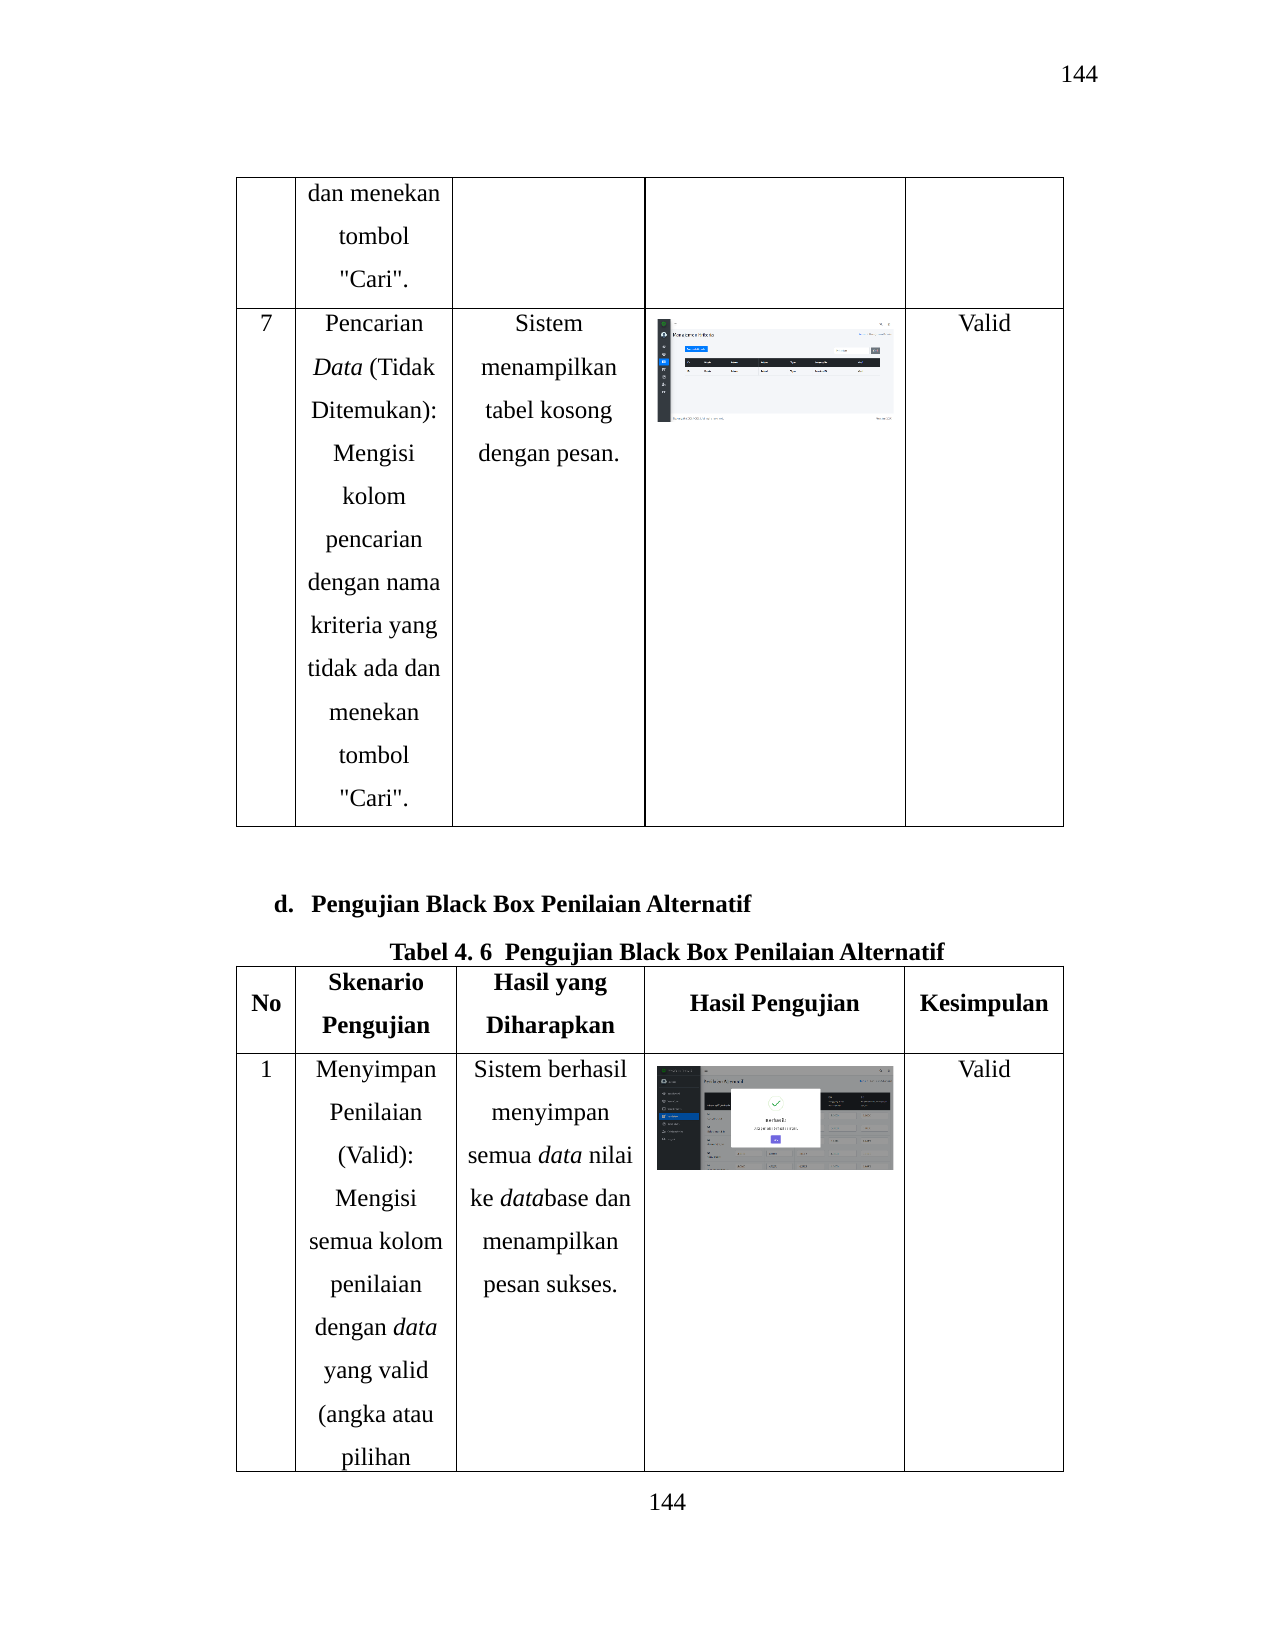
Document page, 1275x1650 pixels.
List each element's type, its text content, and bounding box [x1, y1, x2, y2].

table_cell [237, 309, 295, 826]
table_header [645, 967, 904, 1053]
picture [657, 319, 894, 422]
picture [657, 1066, 894, 1170]
text Tabel 4. 6 Pengujian Black Box Penilaian Alternatif [236, 937, 1098, 966]
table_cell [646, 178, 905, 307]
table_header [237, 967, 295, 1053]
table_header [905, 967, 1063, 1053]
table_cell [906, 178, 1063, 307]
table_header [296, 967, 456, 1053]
list Pengujian Black Box Penilaian Alternatif [274, 889, 1098, 918]
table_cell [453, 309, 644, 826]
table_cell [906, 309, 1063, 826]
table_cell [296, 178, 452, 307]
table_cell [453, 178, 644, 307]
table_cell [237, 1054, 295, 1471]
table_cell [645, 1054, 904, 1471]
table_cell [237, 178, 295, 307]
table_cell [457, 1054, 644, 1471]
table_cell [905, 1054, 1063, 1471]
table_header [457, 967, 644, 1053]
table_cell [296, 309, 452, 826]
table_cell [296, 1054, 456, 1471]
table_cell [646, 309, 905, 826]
